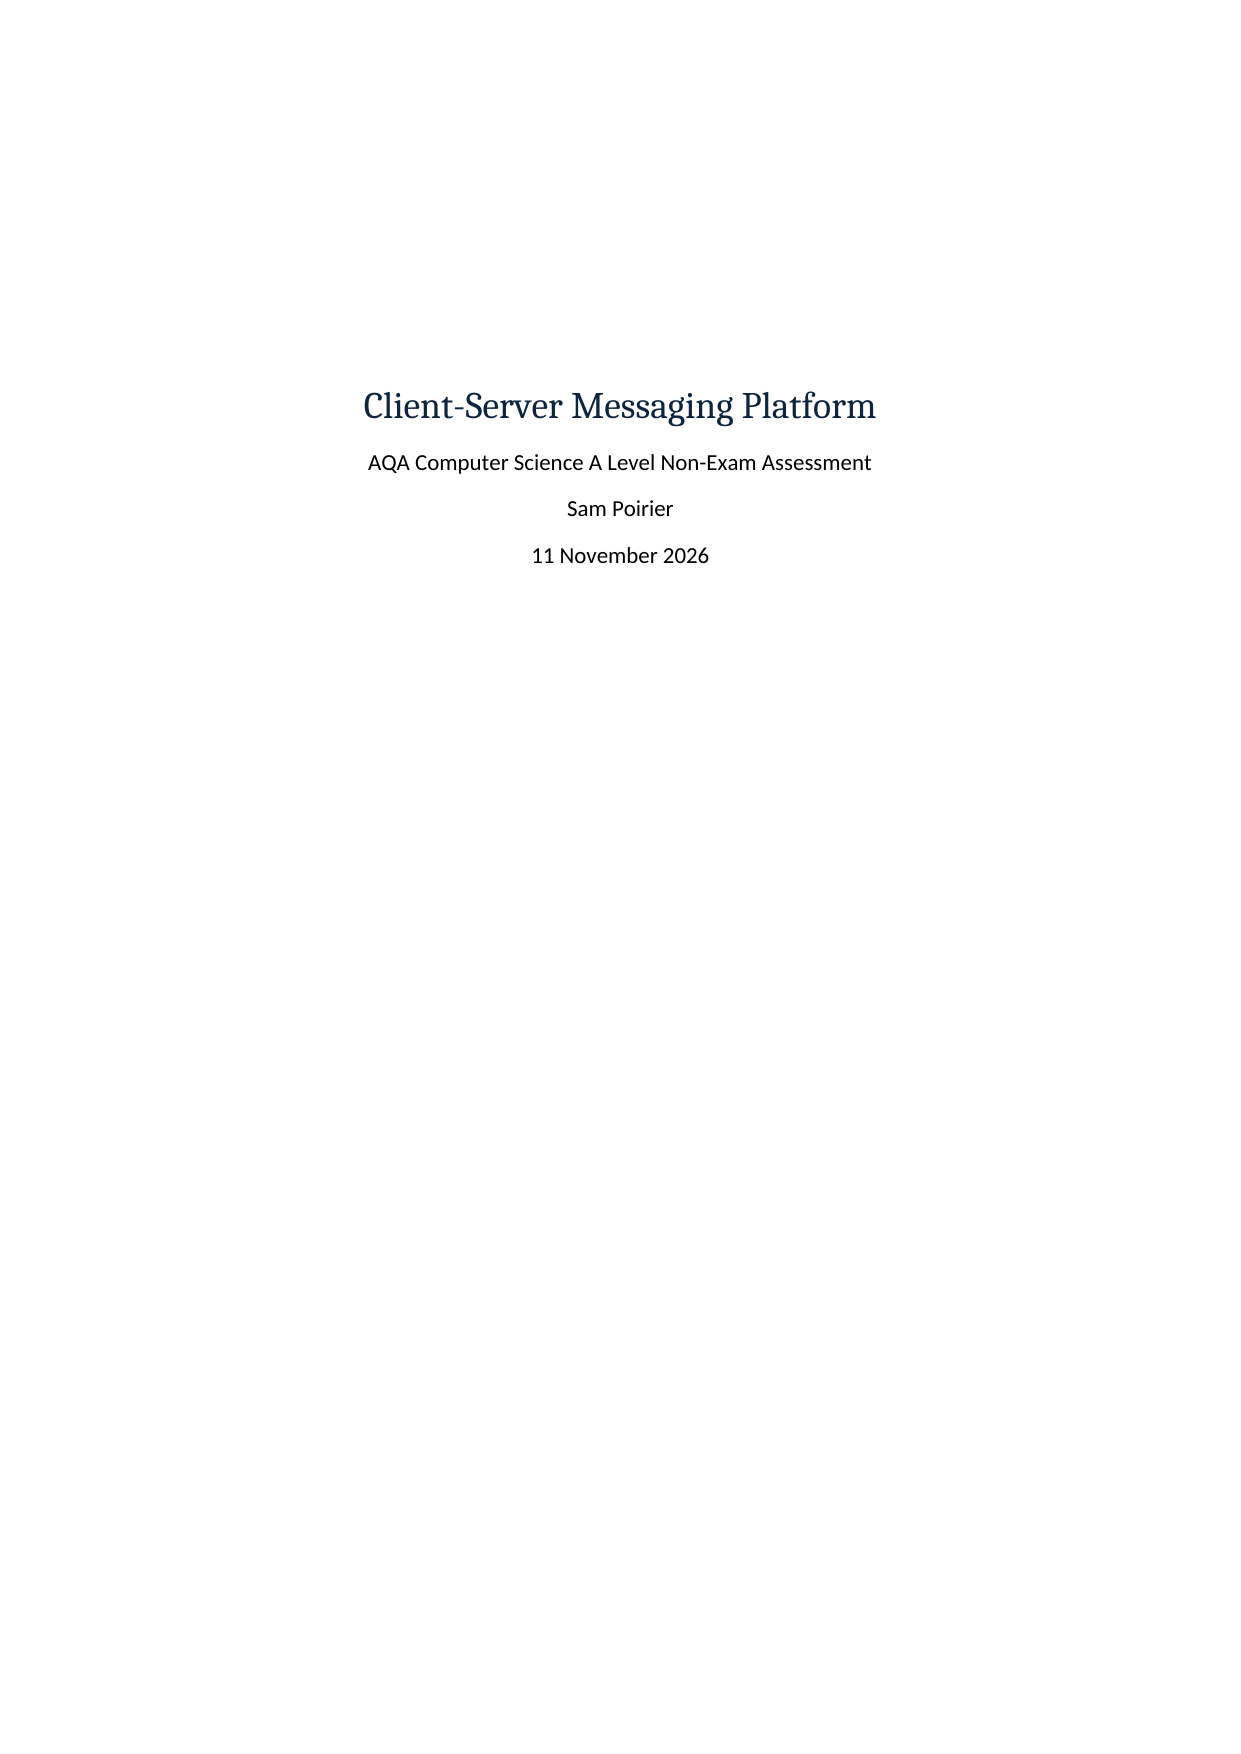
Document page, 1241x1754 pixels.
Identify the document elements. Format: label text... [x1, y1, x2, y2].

text AQA Computer Science A Level Non-Exam Assessment [187, 448, 1053, 476]
text Sam Poirier [187, 494, 1053, 522]
text 11 February 2019 [187, 541, 1053, 569]
text Client-Server Messaging Platform [187, 384, 1053, 427]
